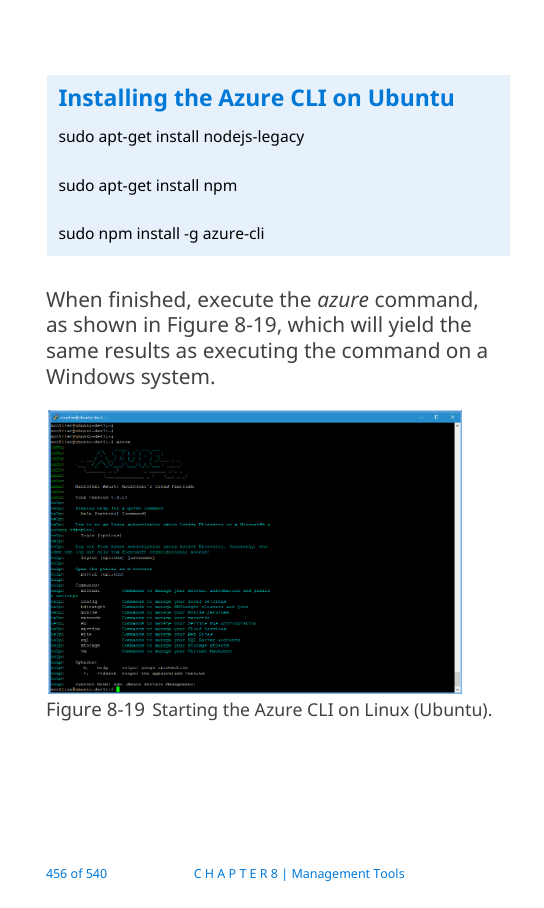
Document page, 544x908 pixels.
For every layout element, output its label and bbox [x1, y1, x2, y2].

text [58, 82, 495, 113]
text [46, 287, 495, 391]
picture [46, 75, 511, 256]
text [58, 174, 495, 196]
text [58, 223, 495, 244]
picture [48, 410, 462, 694]
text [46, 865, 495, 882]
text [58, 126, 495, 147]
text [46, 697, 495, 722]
